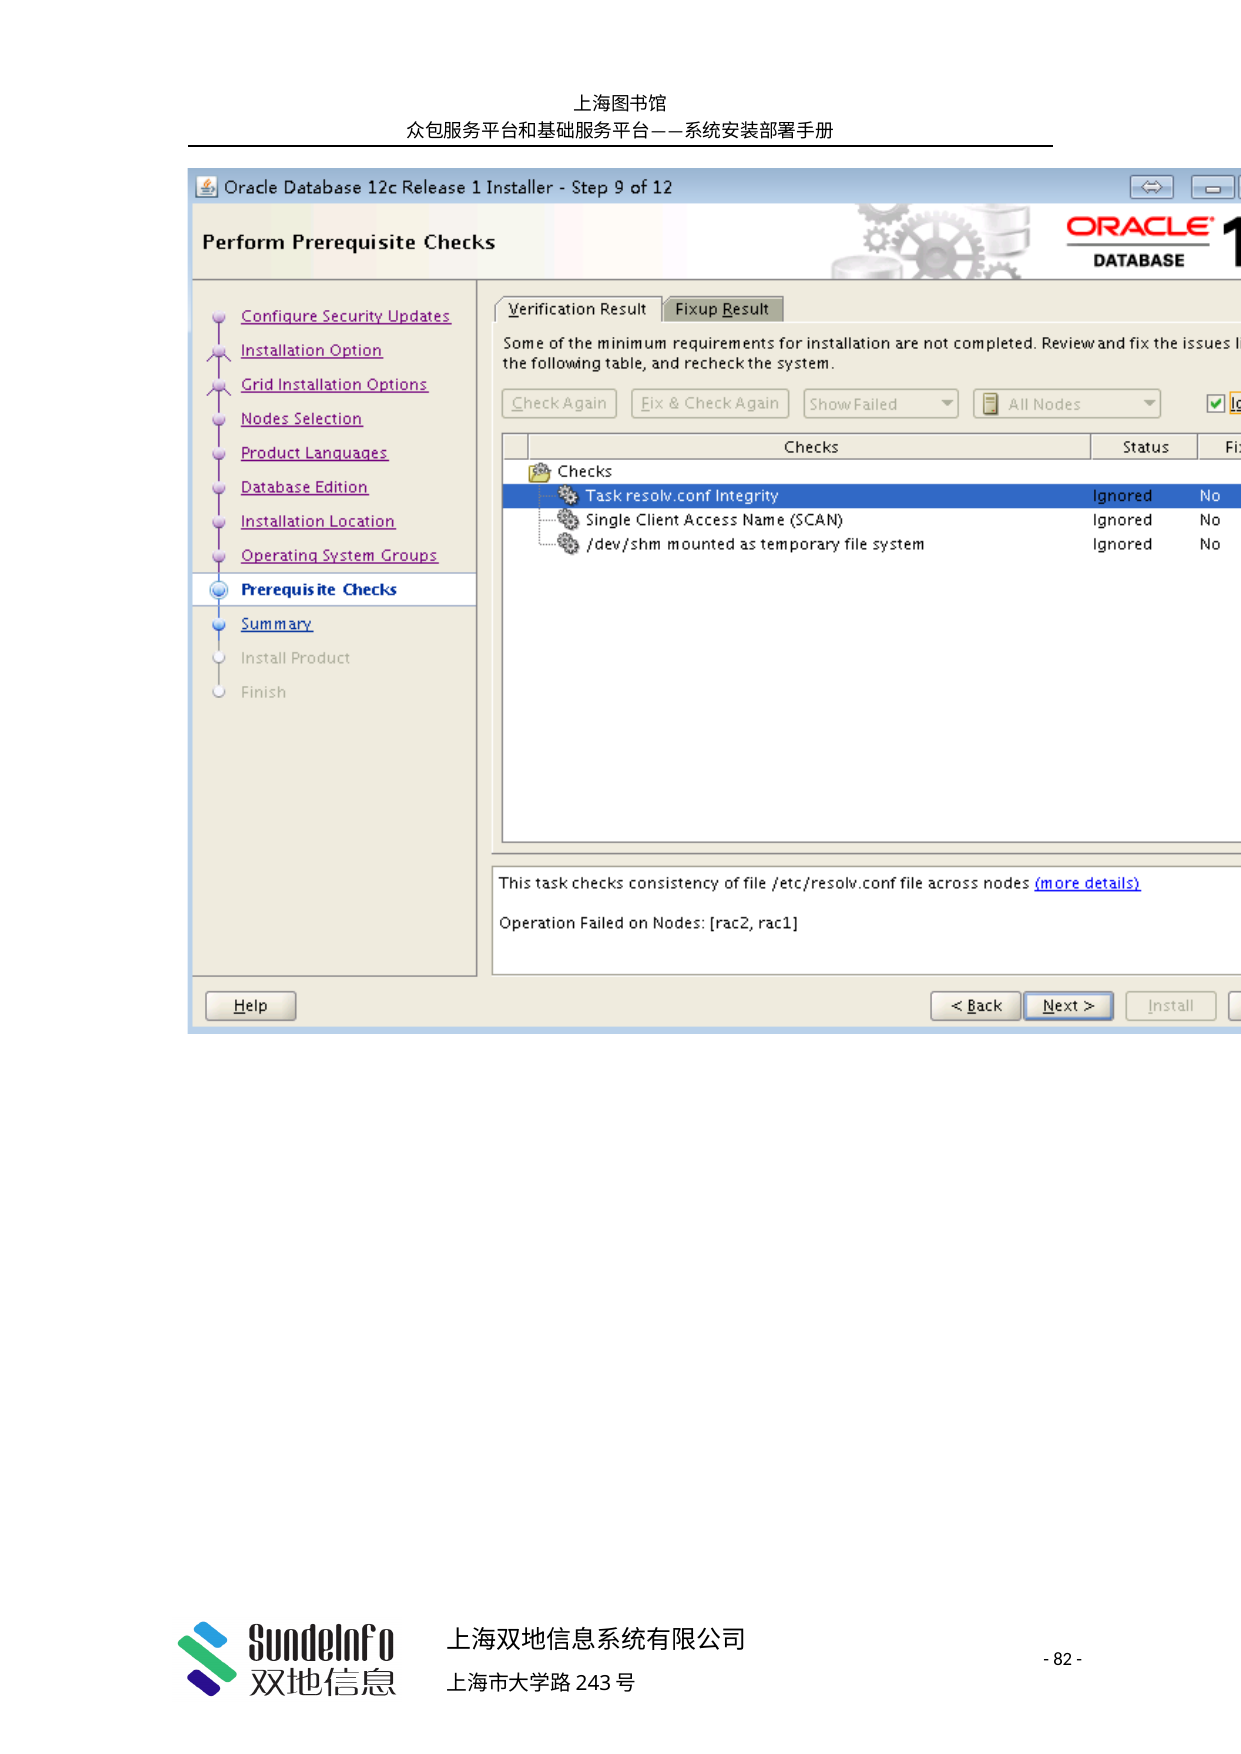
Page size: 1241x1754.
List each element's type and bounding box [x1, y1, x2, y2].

picture [172, 1615, 403, 1702]
picture [187, 168, 1241, 1034]
